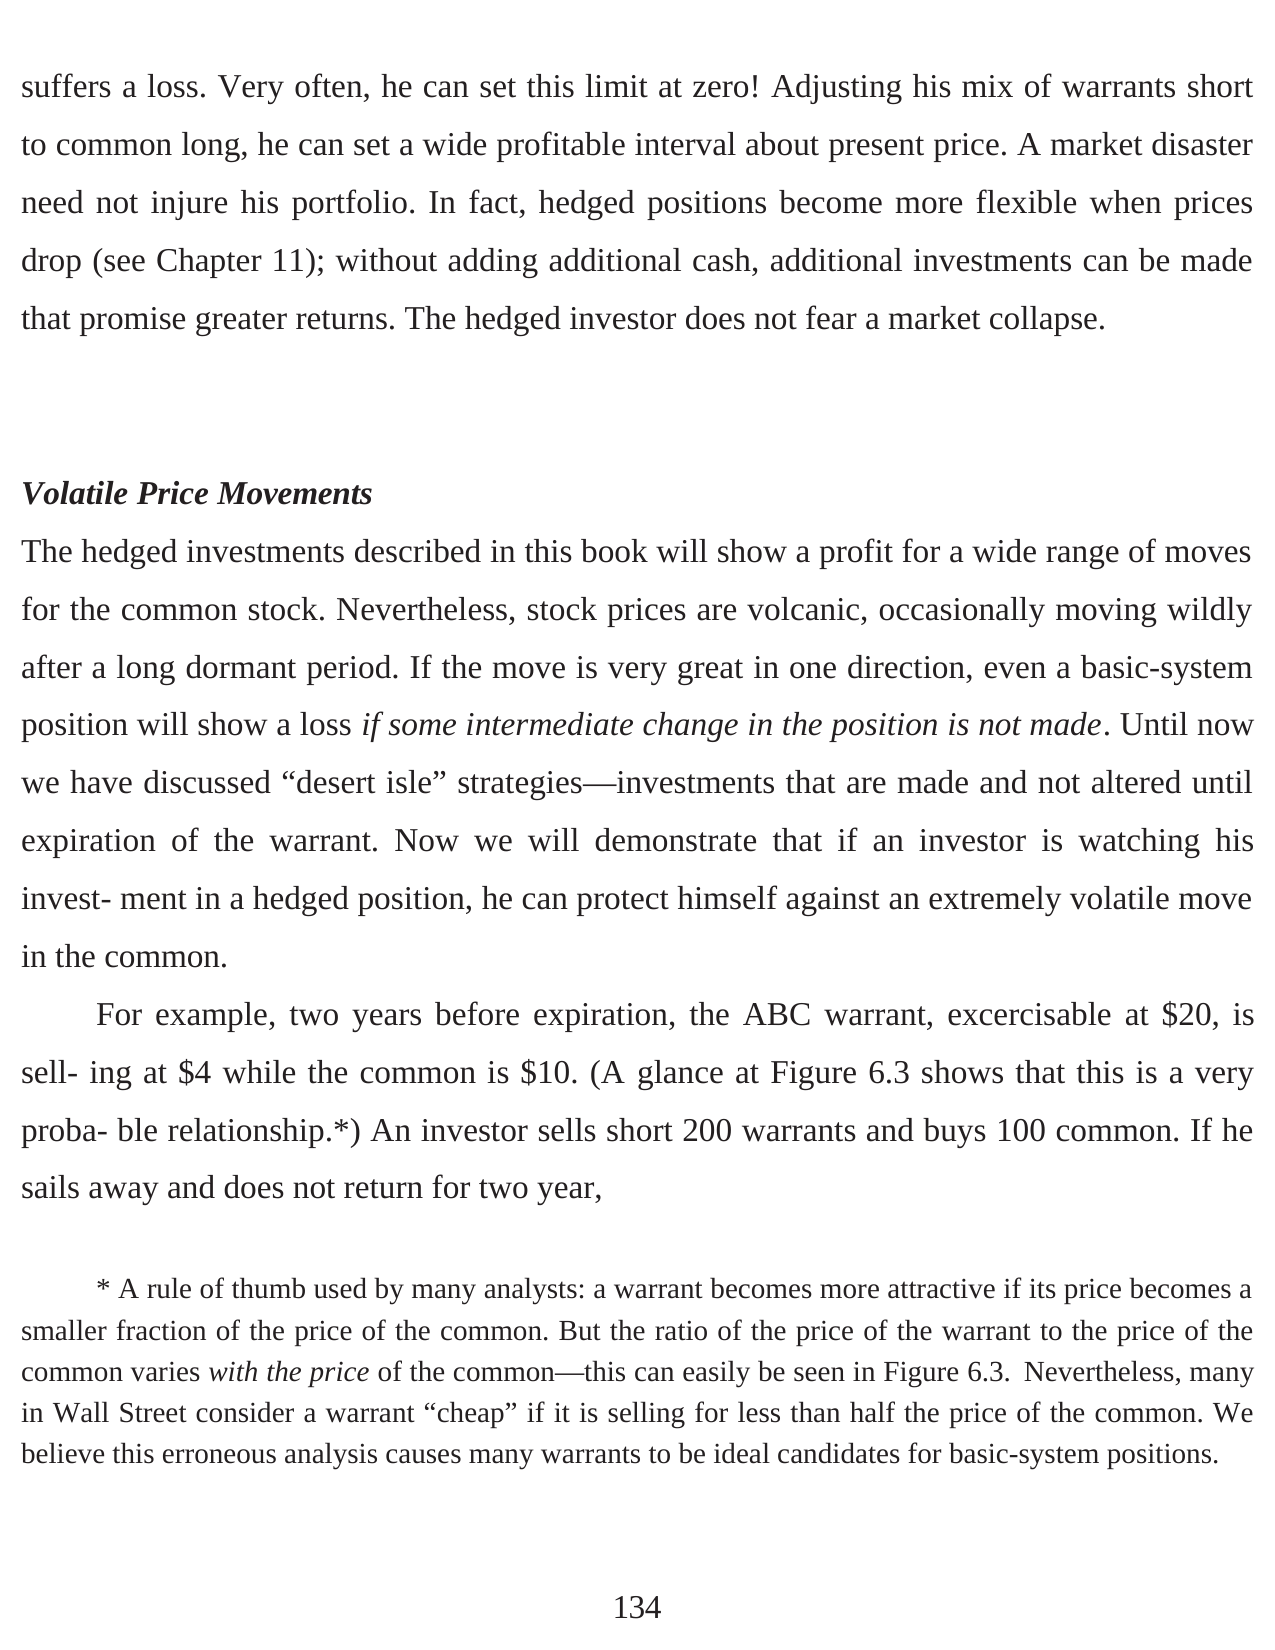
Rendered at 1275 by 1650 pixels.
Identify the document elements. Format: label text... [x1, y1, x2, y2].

text The hedged investments described in this book will show a profit for a wide range of moves for the common stock. Nevertheless, stock prices are volcanic, occasionally moving wildly after a long dormant period. If the move is very great in one direction, even a basic-system position will show a loss if some intermediate change in the position is not made. Until now we have discussed “desert isle” strategies—investments that are made and not altered until expiration of the warrant. Now we will demonstrate that if an investor is watching his invest- ment in a hedged position, he can protect himself against an extremely volatile move in the common. [21, 531, 1254, 974]
text * A rule of thumb used by many analysts: a warrant becomes more attractive if its price becomes a smaller fraction of the price of the common. But the ratio of the price of the warrant to the price of the common varies with the price of the common—this can easily be seen in Figure 6.3. Nevertheless, many in Wall Street consider a warrant “cheap” if it is selling for less than half the price of the common. We believe this erroneous analysis causes many warrants to be ideal candidates for basic-system positions. [21, 1271, 1254, 1470]
text suffers a loss. Very often, he can set this limit at zero! Adjusting his mix of warrants short to common long, he can set a wide profitable interval about present price. A market disaster need not injure his portfolio. In fact, hedged positions become more flexible when prices drop (see Chapter 11); without adding additional cash, additional investments can be made that promise greater returns. The hedged investor does not fear a market collapse. [21, 67, 1254, 336]
text For example, two years before expiration, the ABC warrant, excercisable at $20, is sell- ing at $4 while the common is $10. (A glance at Figure 6.3 shows that this is a very proba- ble relationship.*) An investor sells short 200 warrants and buys 100 common. If he sails away and does not return for two year, [21, 994, 1254, 1206]
subtitle Volatile Price Movements [21, 473, 1267, 511]
